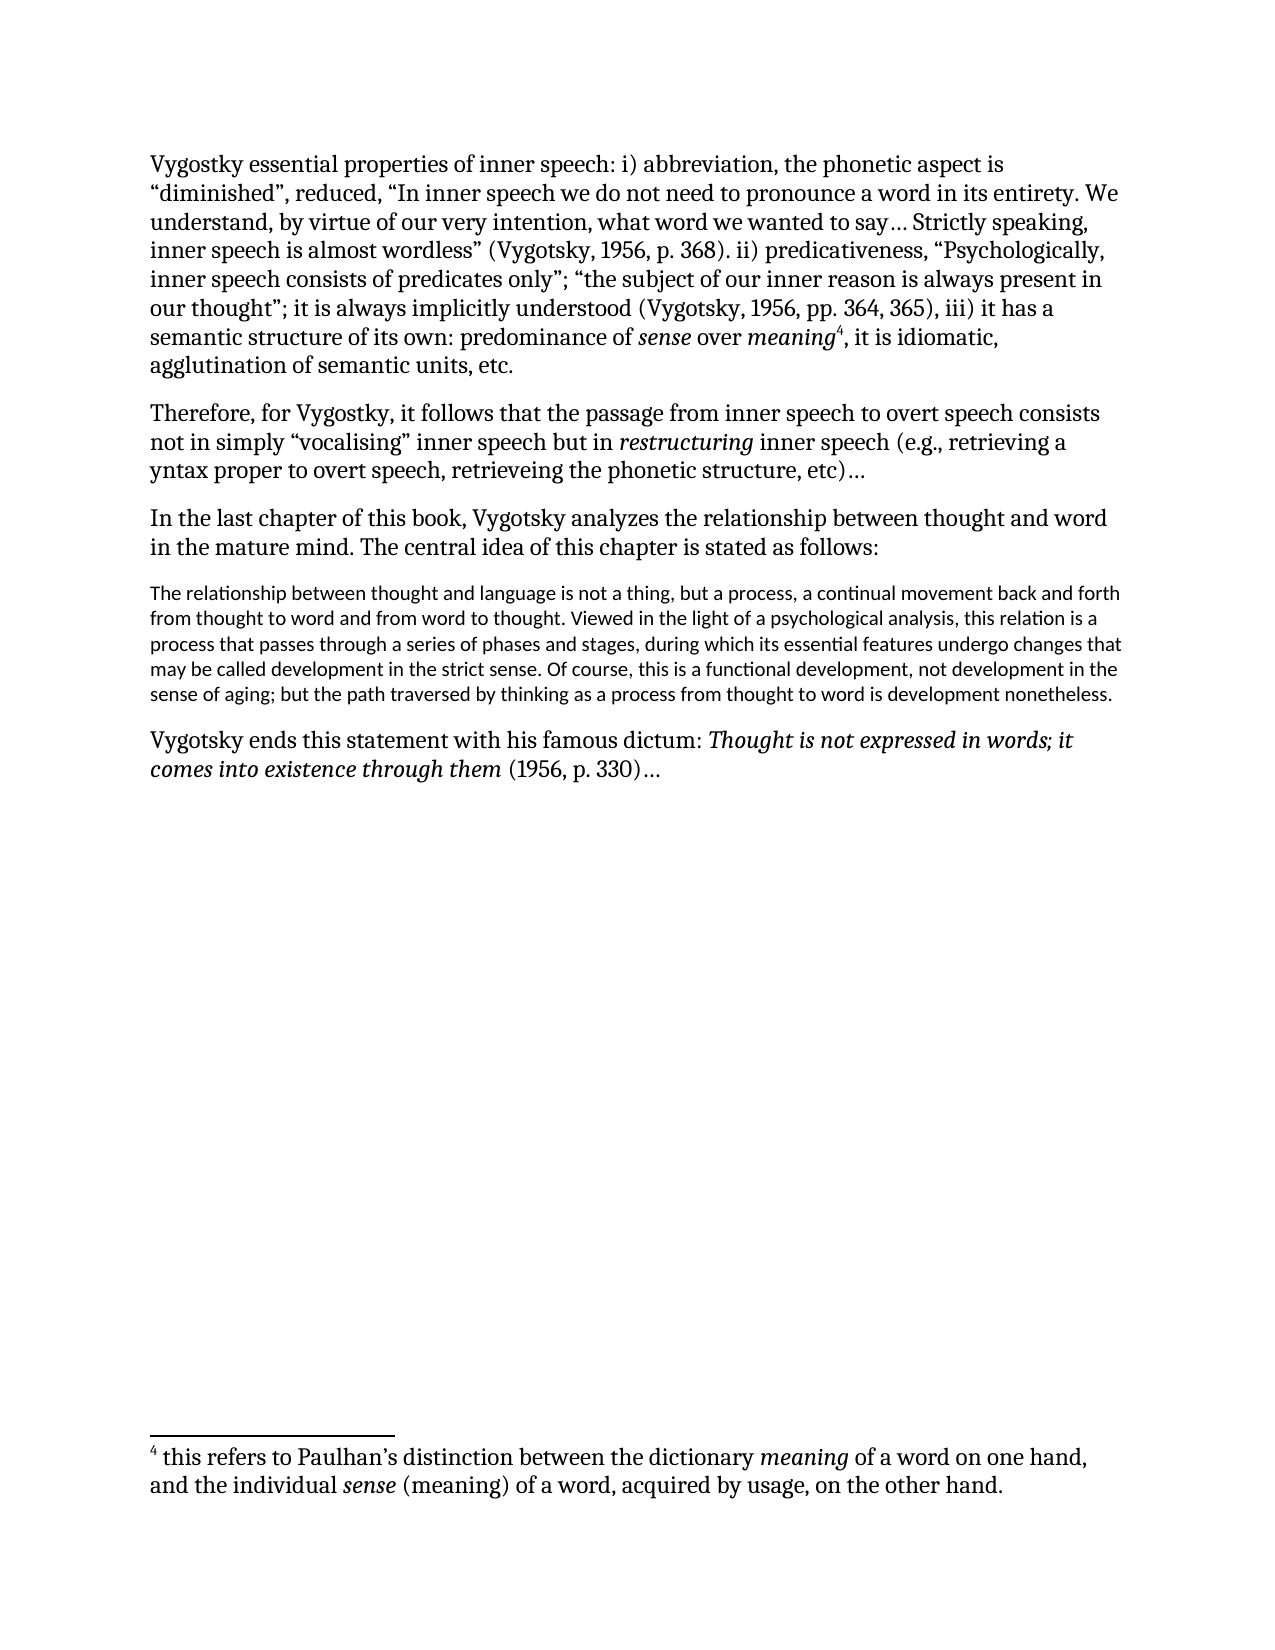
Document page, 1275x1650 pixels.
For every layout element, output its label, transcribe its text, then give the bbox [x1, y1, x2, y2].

text Therefore, for Vygostky, it follows that the passage from inner speech to overt speech consists not in simply “vocalising” inner speech but in restructuring inner speech (e.g., retrieving a yntax proper to overt speech, retrieveing the phonetic structure, etc)… [150, 399, 1125, 485]
text In the last chapter of this book, Vygotsky analyzes the relationship between thought and word in the mature mind. The central idea of this chapter is stated as follows: [150, 504, 1125, 561]
text Vygostky essential properties of inner speech: i) abbreviation, the phonetic aspect is “diminished”, reduced, “In inner speech we do not need to pronounce a word in its entirety. We understand, by virtue of our very intention, what word we wanted to say… Strictly speaking, inner speech is almost wordless” (Vygotsky, 1956, p. 368). ii) predicativeness, “Psychologically, inner speech consists of predicates only”; “the subject of our inner reason is always present in our thought”; it is always implicitly understood (Vygotsky, 1956, pp. 364, 365), iii) it has a semantic structure of its own: predominance of sense over meaning, it is idiomatic, agglutination of semantic units, etc. [150, 150, 1125, 380]
text The relationship between thought and language is not a thing, but a process, a continual movement back and forth from thought to word and from word to thought. Viewed in the light of a psychological analysis, this relation is a process that passes through a series of phases and stages, during which its essential features undergo changes that may be called development in the strict sense. Of course, this is a functional development, not development in the sense of aging; but the path traversed by thinking as a process from thought to word is development nonetheless. [150, 580, 1125, 707]
text Vygotsky ends this statement with his famous dictum: Thought is not expressed in words; it comes into existence through them (1956, p. 330)… [150, 726, 1125, 783]
